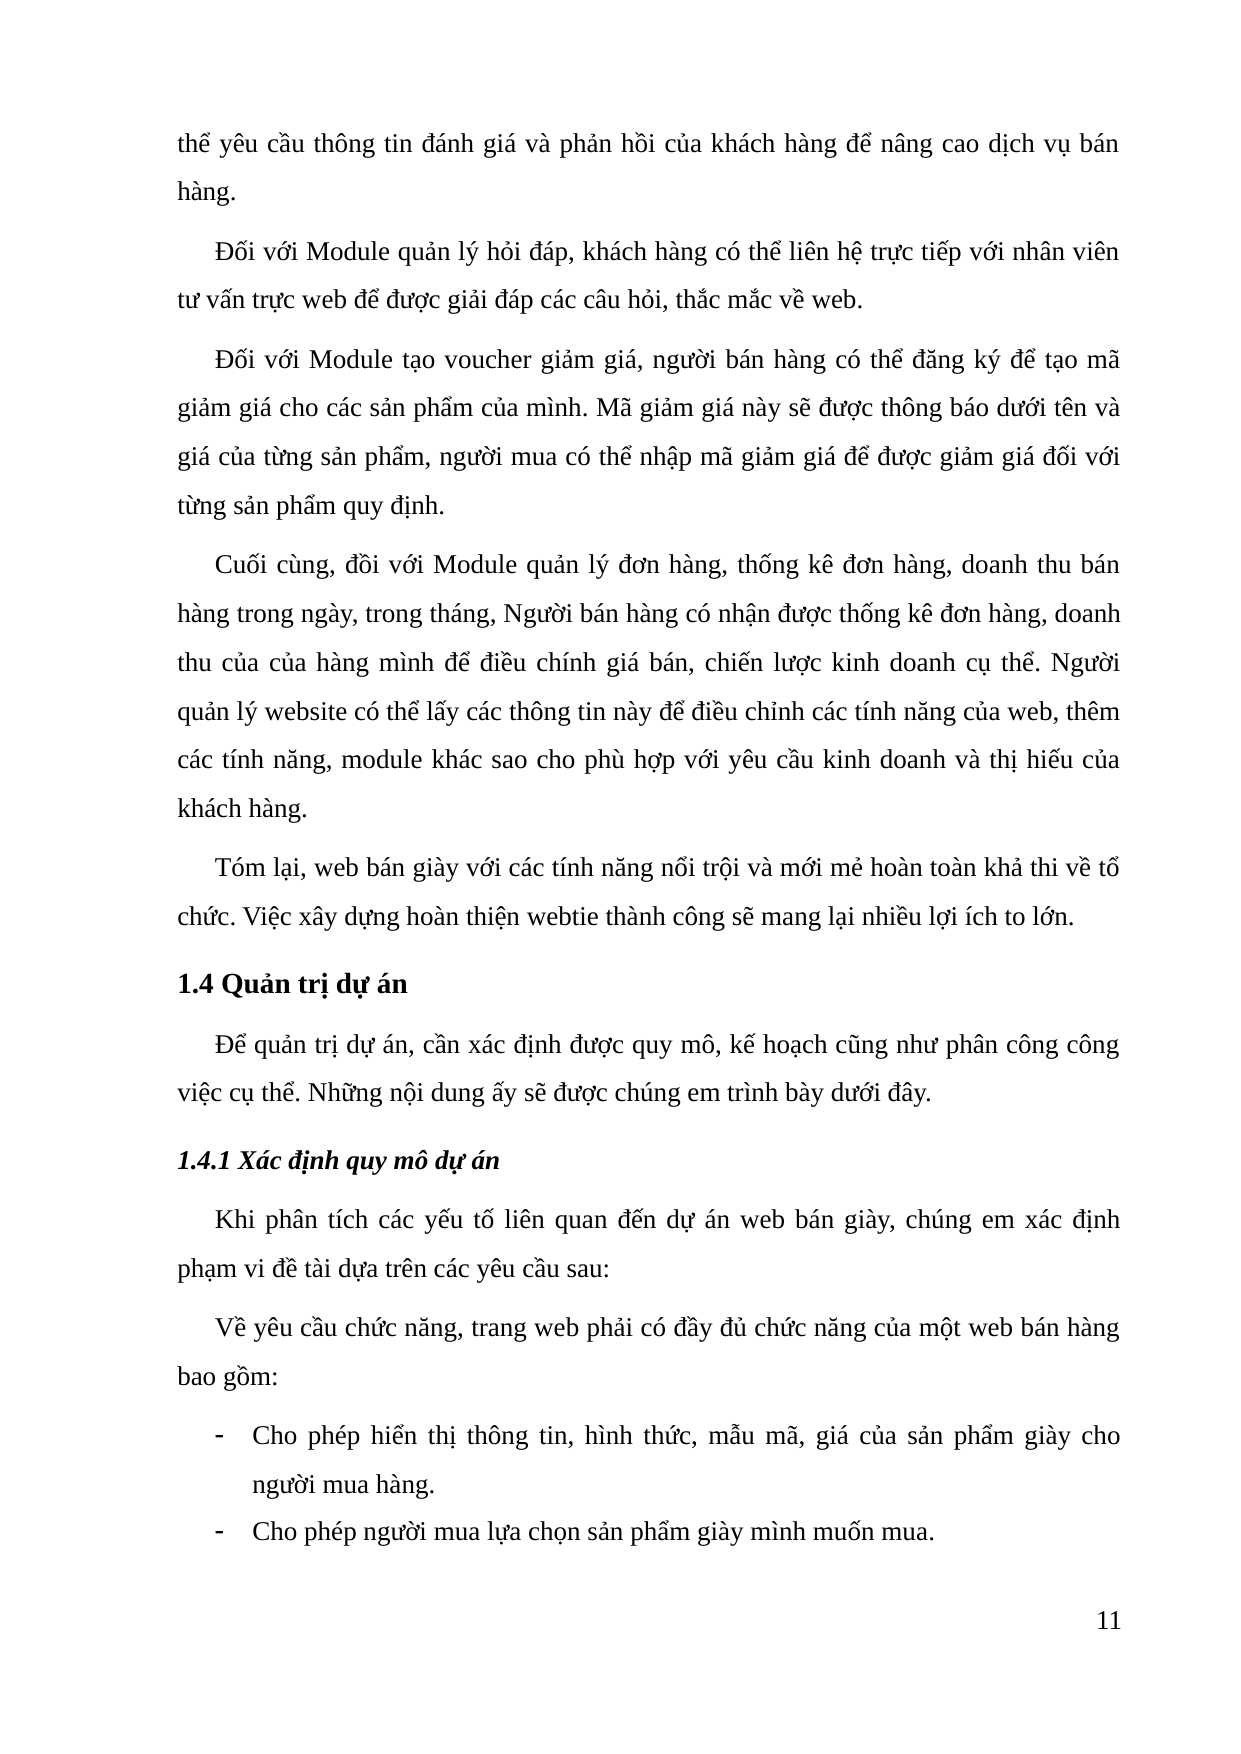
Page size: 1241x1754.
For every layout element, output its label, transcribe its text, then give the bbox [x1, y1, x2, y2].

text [177, 124, 1122, 210]
subtitle Quản trị dự án [177, 964, 1122, 1002]
text Về yêu cầu chức năng, trang web phải có đầy đủ chức năng của một web bán hàng bao gồm: [177, 1308, 1122, 1394]
list Cho phép người mua lựa chọn sản phẩm giày mình muốn mua. [214, 1512, 1122, 1549]
text Đối với Module quản lý hỏi đáp, khách hàng có thể liên hệ trực tiếp với nhân viên tư vấn trực web để được giải đáp các câu hỏi, thắc mắc về web. [177, 232, 1122, 318]
text Cuối cùng, đồi với Module quản lý đơn hàng, thống kê đơn hàng, doanh thu bán hàng trong ngày, trong tháng, Người bán hàng có nhận được thống kê đơn hàng, doanh thu của của hàng mình để điều chính giá bán, chiến lược kinh doanh cụ thể. Người quản lý website có thể lấy các thông tin này để điều chỉnh các tính năng của web, thêm các tính năng, module khác sao cho phù hợp với yêu cầu kinh doanh và thị hiếu của khách hàng. [177, 545, 1122, 826]
list Cho phép hiển thị thông tin, hình thức, mẫu mã, giá của sản phẩm giày cho người mua hàng. [214, 1416, 1122, 1502]
text Để quản trị dự án, cần xác định được quy mô, kế hoạch cũng như phân công công việc cụ thể. Những nội dung ấy sẽ được chúng em trình bày dưới đây. [177, 1024, 1122, 1111]
text Tóm lại, web bán giày với các tính năng nổi trội và mới mẻ hoàn toàn khả thi về tổ chức. Việc xây dựng hoàn thiện webtie thành công sẽ mang lại nhiều lợi ích to lớn. [177, 848, 1122, 934]
subtitle Xác định quy mô dự án [177, 1141, 1122, 1178]
text Đối với Module tạo voucher giảm giá, người bán hàng có thể đăng ký để tạo mã giảm giá cho các sản phẩm của mình. Mã giảm giá này sẽ được thông báo dưới tên và giá của từng sản phẩm, người mua có thể nhập mã giảm giá để được giảm giá đối với từng sản phẩm quy định. [177, 340, 1122, 523]
text Khi phân tích các yếu tố liên quan đến dự án web bán giày, chúng em xác định phạm vi đề tài dựa trên các yêu cầu sau: [177, 1200, 1122, 1286]
